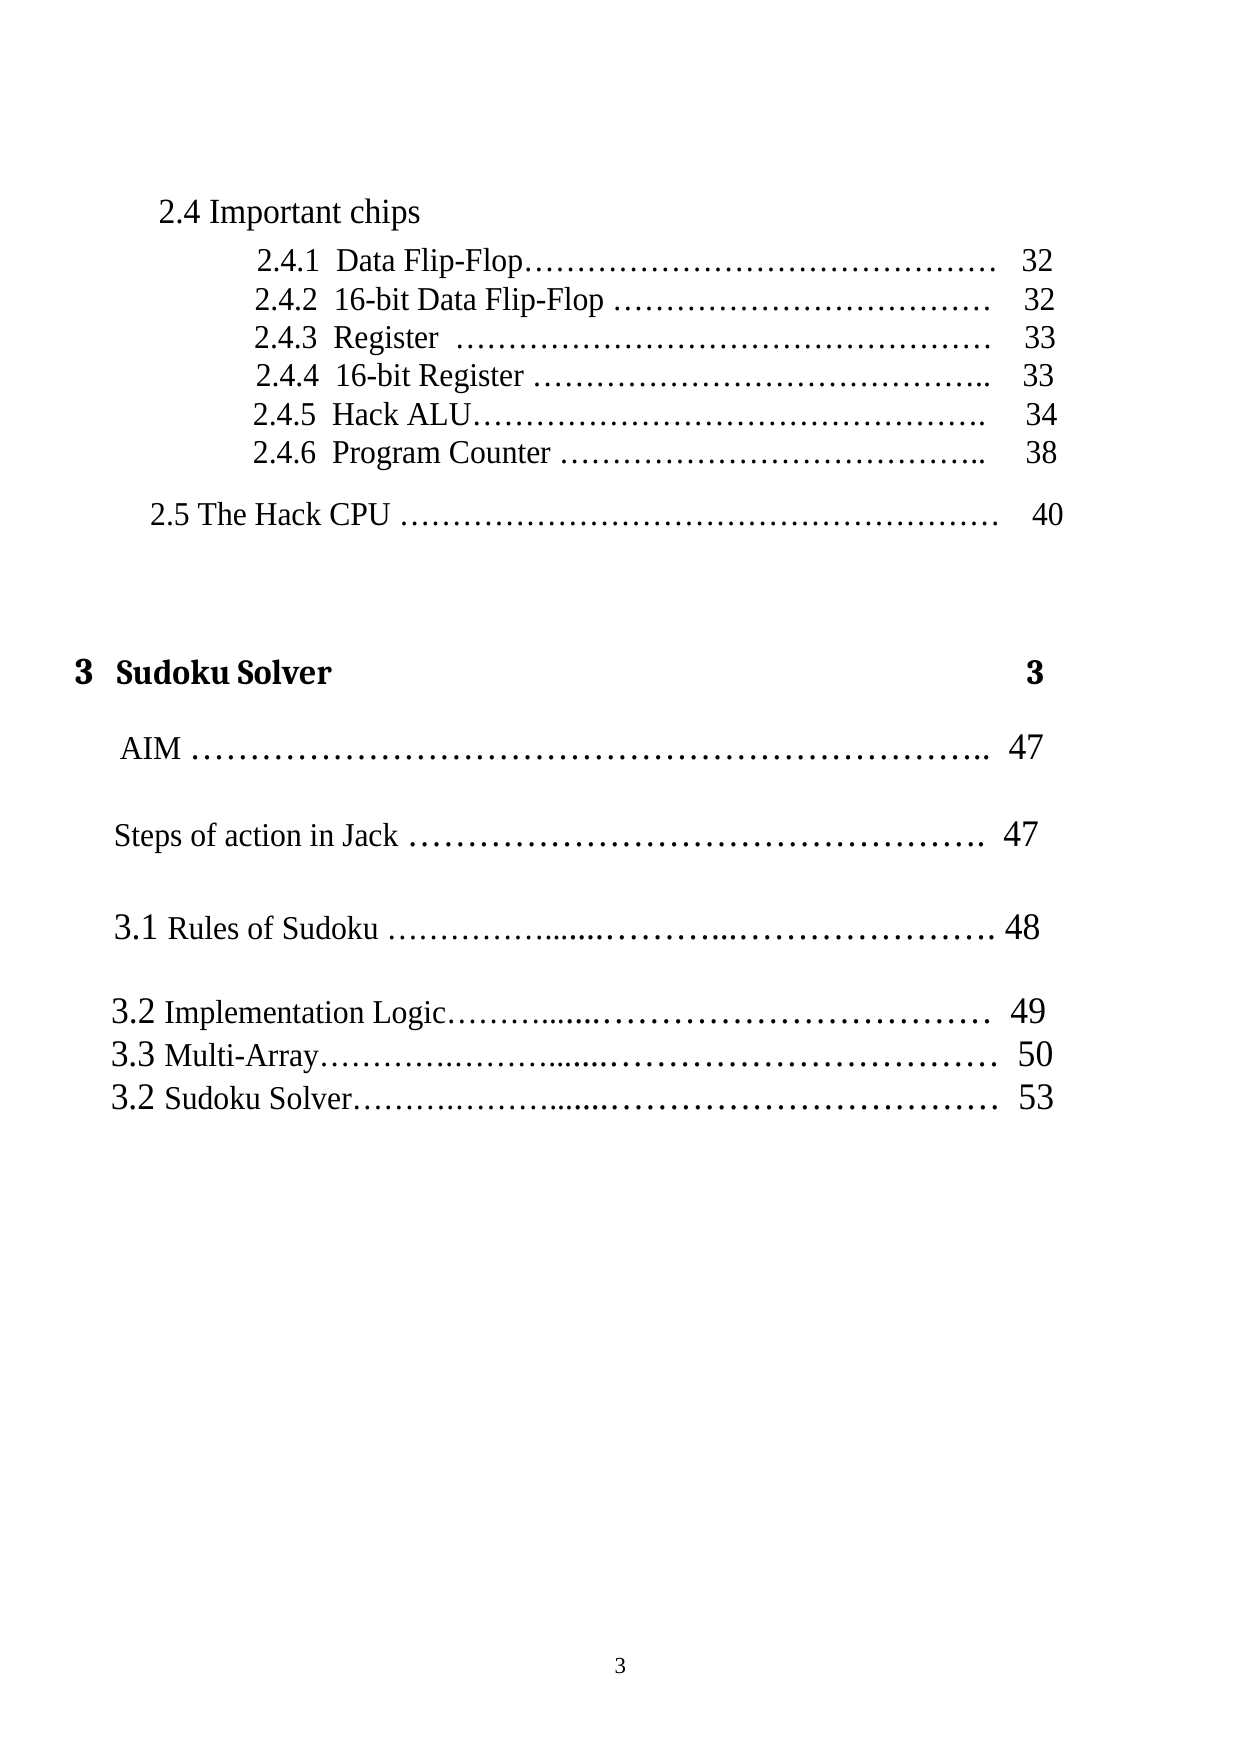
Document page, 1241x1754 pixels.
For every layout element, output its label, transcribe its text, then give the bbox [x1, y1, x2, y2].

text 3.3 Multi-Array………….……….......…………………………… 50 [75, 1031, 1079, 1074]
text AIM ………………………………………………………….. 47 [75, 725, 1079, 768]
text Steps of action in Jack …………………………………………. 47 [75, 811, 1079, 854]
text 2.4.2 16-bit Data Flip-Flop ……………………………… 32 [231, 279, 1079, 317]
text 3.1 Rules of Sudoku …………….......………...…………………. 48 [75, 904, 1079, 947]
text 2.4.3 Register …………………………………………… 33 [231, 317, 1079, 356]
text 2.4.5 Hack ALU…………………………………………. 34 [231, 394, 1079, 432]
text 3 Sudoku Solver 3 [75, 650, 1079, 693]
text 2.4.1 Data Flip-Flop……………………………………… 32 [231, 241, 1079, 279]
text 3.2 Implementation Logic……….......…………………………… 49 [75, 988, 1079, 1031]
text 2.4.4 16-bit Register …………………………………….. 33 [231, 356, 1079, 394]
text 3.2 Sudoku Solver……….……….......…………………………… 53 [75, 1074, 1079, 1118]
text 2.5 The Hack CPU ………………………………………………… 40 [150, 494, 1079, 533]
text 2.4 Important chips [150, 190, 1079, 231]
text 2.4.6 Program Counter ………………………………….. 38 [231, 432, 1079, 471]
